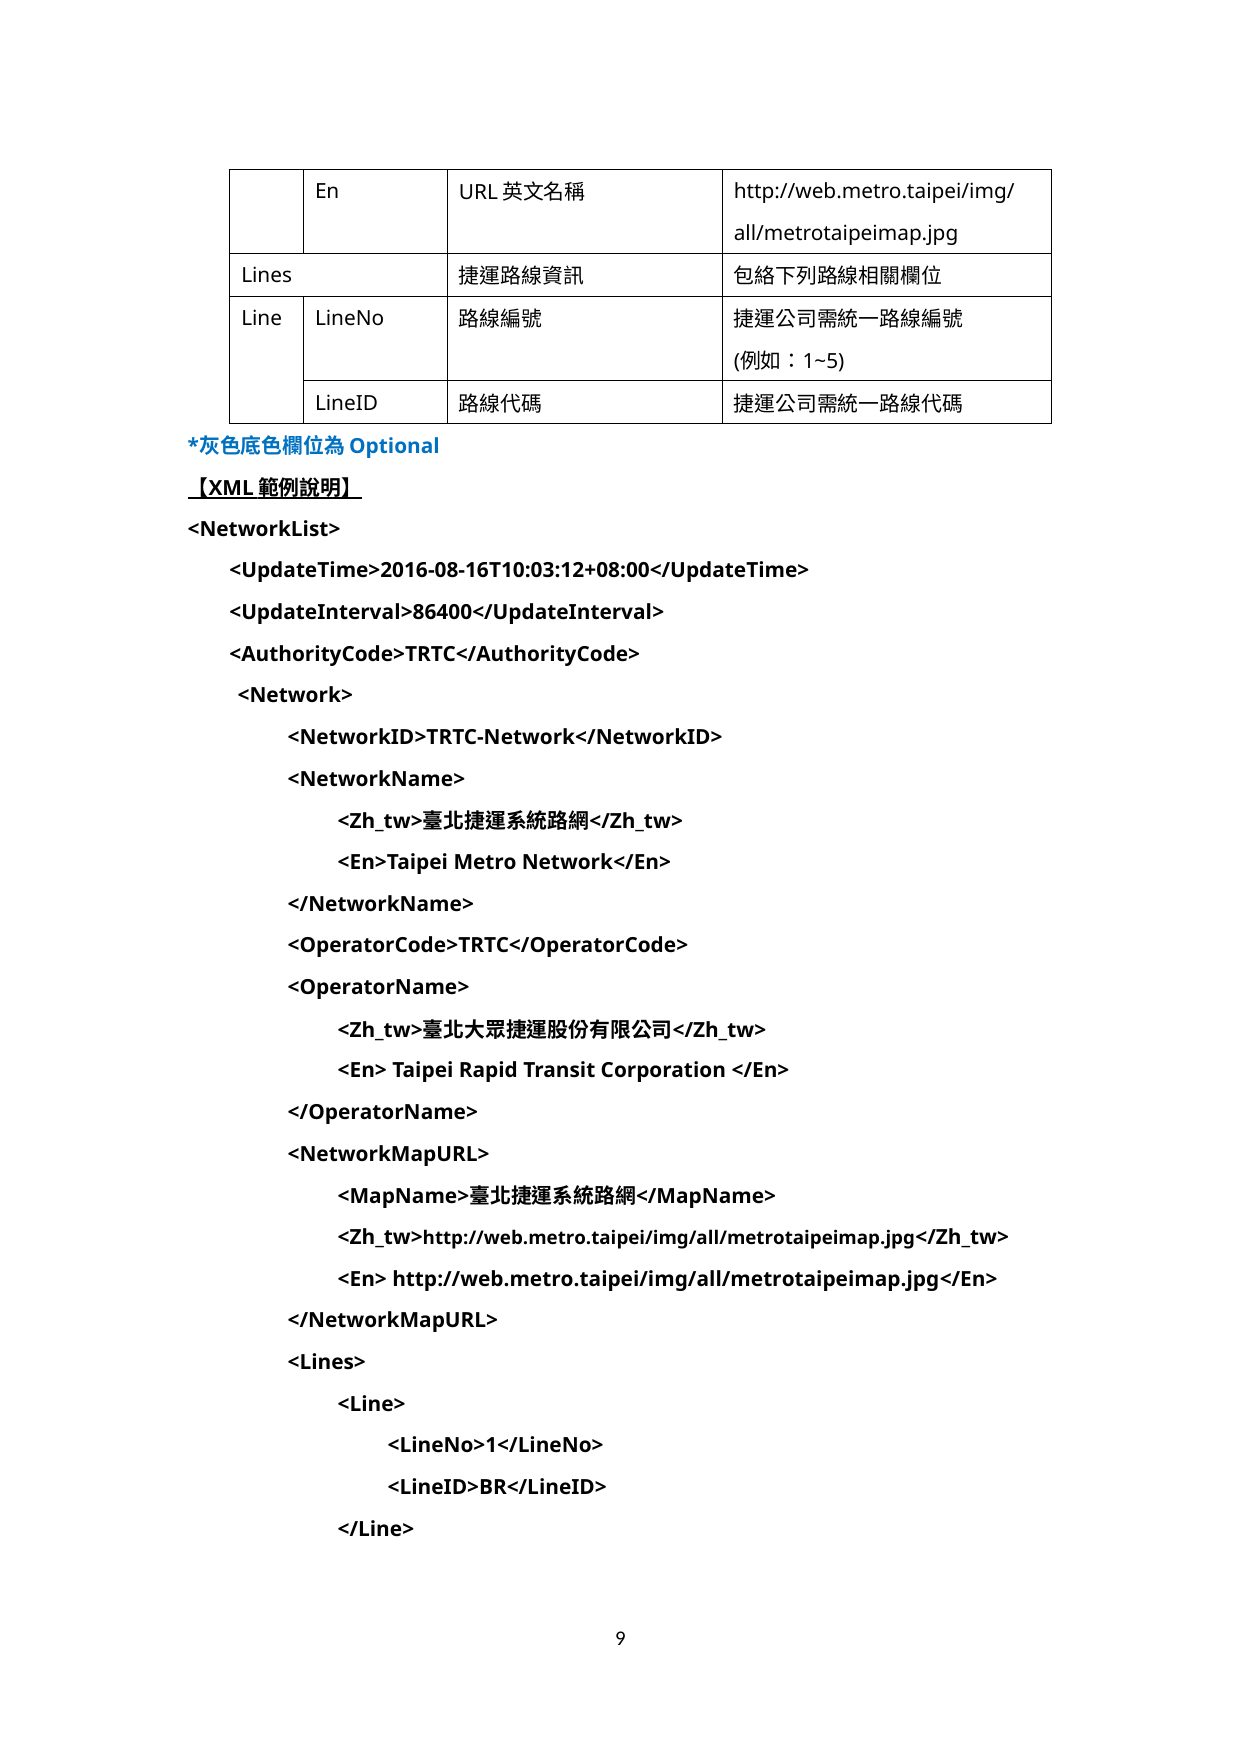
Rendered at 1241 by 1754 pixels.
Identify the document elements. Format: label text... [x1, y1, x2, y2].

table_cell URL英文名稱 [448, 170, 722, 253]
text </Line> [287, 1507, 1053, 1549]
table_cell 路線編號 [448, 297, 722, 380]
table_cell LineNo [304, 297, 447, 380]
table_cell 路線代碼 [448, 381, 722, 423]
table_cell Lines [230, 254, 447, 296]
table_cell En [304, 170, 447, 253]
text </NetworkMapURL> [237, 1299, 1053, 1341]
table_cell 捷運公司需統一路線代碼 [723, 381, 1051, 423]
text <NetworkMapURL> [237, 1132, 1053, 1174]
text <OperatorName> [237, 966, 1053, 1007]
table_cell Line [230, 297, 303, 423]
table_cell LineID [304, 381, 447, 423]
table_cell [723, 170, 1051, 253]
text </OperatorName> [237, 1091, 1053, 1132]
table_cell 捷運路線資訊 [448, 254, 722, 296]
text <En> Taipei Rapid Transit Corporation </En> [287, 1049, 1053, 1091]
text <Lines> [187, 1341, 1053, 1382]
text 【XML範例說明】 [187, 466, 1053, 507]
text <Zh_tw>http://web.metro.taipei/img/all/metrotaipeimap.jpg</Zh_tw> [237, 1216, 1053, 1257]
table_cell 包絡下列路線相關欄位 [723, 254, 1051, 296]
text <Zh_tw>臺北捷運系統路網</Zh_tw> [237, 799, 1053, 841]
text <Line> [287, 1382, 1053, 1424]
text <UpdateTime>2016-08-16T10:03:12+08:00</UpdateTime> [187, 549, 1053, 591]
text <MapName>臺北捷運系統路網</MapName> [187, 1174, 1053, 1216]
text <Network> [187, 674, 1053, 716]
text </NetworkName> [237, 882, 1053, 924]
text <AuthorityCode>TRTC</AuthorityCode> [187, 632, 1053, 674]
text <NetworkName> [237, 757, 1053, 799]
text <NetworkList> [187, 507, 1053, 549]
text <OperatorCode>TRTC</OperatorCode> [237, 924, 1053, 966]
text <En>Taipei Metro Network</En> [287, 841, 1053, 882]
text <Zh_tw>臺北大眾捷運股份有限公司</Zh_tw> [237, 1007, 1053, 1049]
text <LineID>BR</LineID> [287, 1466, 1053, 1507]
text <En> http://web.metro.taipei/img/all/metrotaipeimap.jpg</En> [287, 1257, 1053, 1299]
text <NetworkID>TRTC-Network</NetworkID> [237, 716, 1053, 757]
table_cell 捷運公司需統一路線編號 (例如：1~5) [723, 297, 1051, 380]
text <UpdateInterval>86400</UpdateInterval> [187, 591, 1053, 632]
text <LineNo>1</LineNo> [287, 1424, 1053, 1466]
text *灰色底色欄位為Optional [187, 424, 1053, 466]
